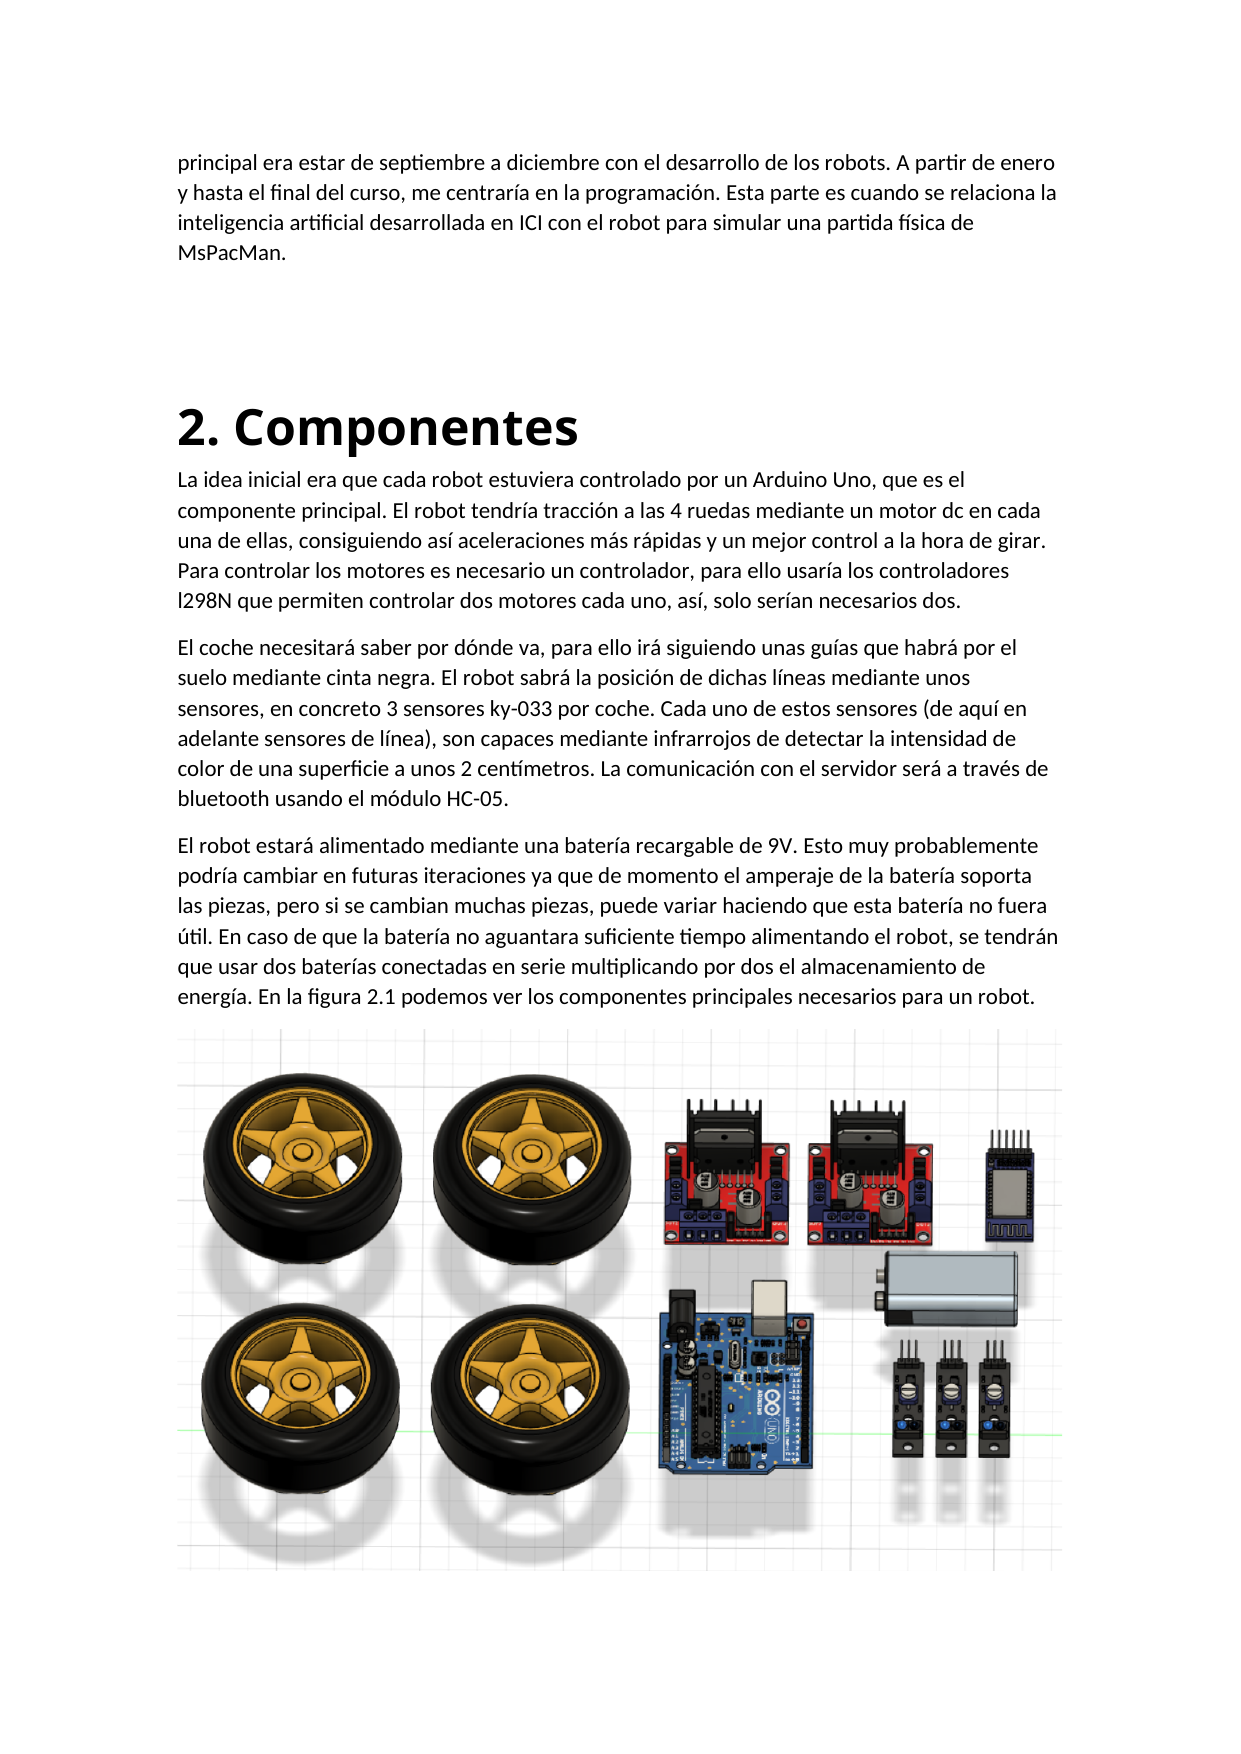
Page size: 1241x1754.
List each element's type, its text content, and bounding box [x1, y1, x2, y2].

text La idea inicial era que cada robot estuviera controlado por un Arduino Uno, que es el componente principal. El robot tendría tracción a las 4 ruedas mediante un motor dc en cada una de ellas, consiguiendo así aceleraciones más rápidas y un mejor control a la hora de girar. Para controlar los motores es necesario un controlador, para ello usaría los controladores l298N que permiten controlar dos motores cada uno, así, solo serían necesarios dos. [177, 466, 1063, 614]
picture [177, 1029, 1063, 1571]
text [177, 148, 1063, 266]
text El robot estará alimentado mediante una batería recargable de 9V. Esto muy probablemente podría cambiar en futuras iteraciones ya que de momento el amperaje de la batería soporta las piezas, pero si se cambian muchas piezas, puede variar haciendo que esta batería no fuera útil. En caso de que la batería no aguantara suficiente tiempo alimentando el robot, se tendrán que usar dos baterías conectadas en serie multiplicando por dos el almacenamiento de energía. En la figura 2.1 podemos ver los componentes principales necesarios para un robot. [177, 831, 1063, 1010]
text 2. Componentes [177, 392, 1063, 460]
text El coche necesitará saber por dónde va, para ello irá siguiendo unas guías que habrá por el suelo mediante cinta negra. El robot sabrá la posición de dichas líneas mediante unos sensores, en concreto 3 sensores ky-033 por coche. Cada uno de estos sensores (de aquí en adelante sensores de línea), son capaces mediante infrarrojos de detectar la intensidad de color de una superficie a unos 2 centímetros. La comunicación con el servidor será a través de bluetooth usando el módulo HC-05. [177, 633, 1063, 812]
